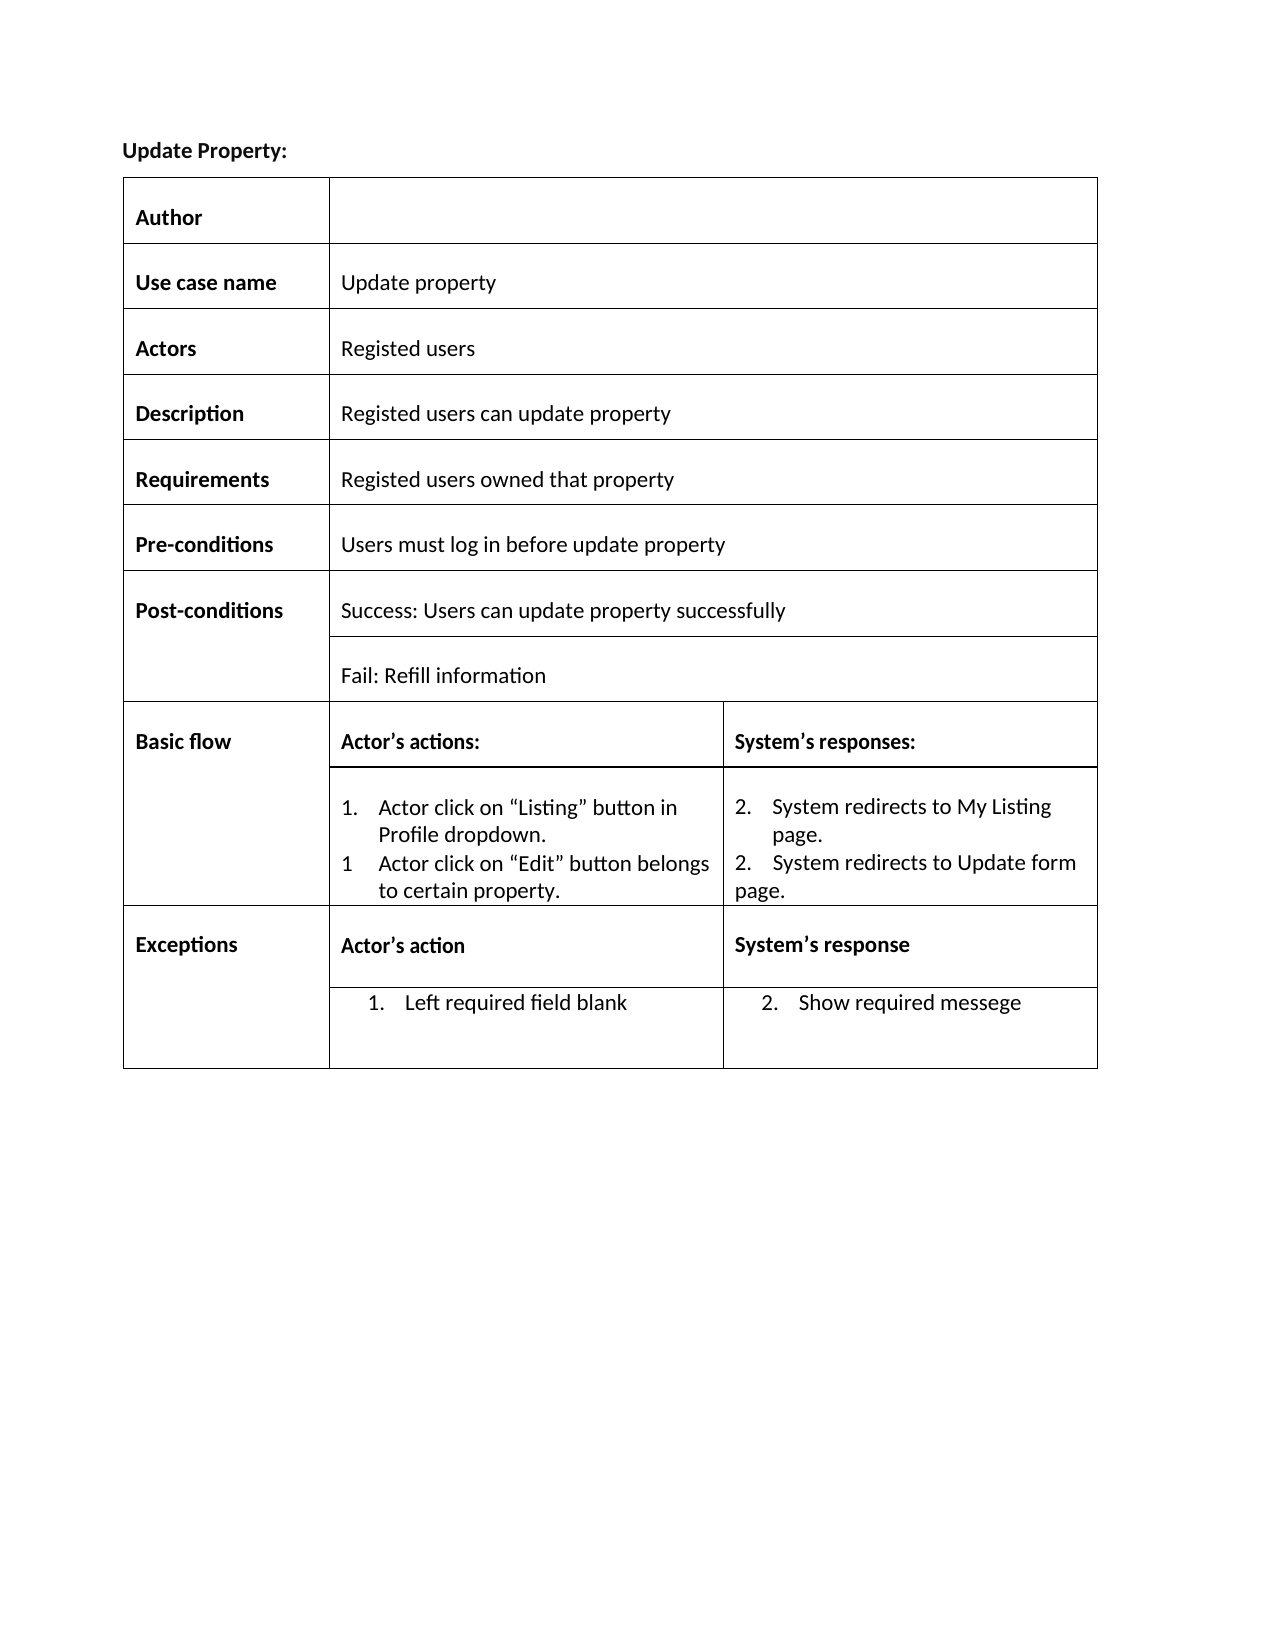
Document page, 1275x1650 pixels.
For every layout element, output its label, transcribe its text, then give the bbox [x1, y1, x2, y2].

table_cell Actor’s action [330, 906, 723, 987]
table_cell Pre-conditions [124, 505, 329, 570]
table_cell Fail: Refill information [330, 637, 1097, 701]
table_header [330, 178, 1097, 243]
table_cell Description [124, 375, 329, 439]
table_cell Requirements [124, 440, 329, 504]
table_cell Users must log in before update property [330, 505, 1097, 570]
text Update Property: [122, 137, 1264, 164]
table_cell Actors [124, 309, 329, 373]
table_cell Update property [330, 244, 1097, 308]
table_cell Success: Users can update property successfully [330, 571, 1097, 636]
table_cell Exceptions [124, 906, 329, 1068]
table_cell System’s responses: [724, 702, 1097, 766]
table_cell Actor click on “Listing” button in Profile dropdown. Actor click on “Edit” button belongs to certain property. [330, 768, 723, 905]
table_cell Left required field blank [330, 988, 723, 1068]
table_cell Registed users owned that property [330, 440, 1097, 504]
table_cell System’s response [724, 906, 1097, 987]
table_cell System redirects to My Listing page. 2. System redirects to Update form page. [724, 768, 1097, 905]
table_cell Registed users can update property [330, 375, 1097, 439]
table_cell Post-conditions [124, 571, 329, 701]
table_cell Actor’s actions: [330, 702, 723, 766]
table_header Author [124, 178, 329, 243]
table_cell Registed users [330, 309, 1097, 373]
table_cell Show required messege [724, 988, 1097, 1068]
table_cell Basic flow [124, 702, 329, 905]
table_cell Use case name [124, 244, 329, 308]
